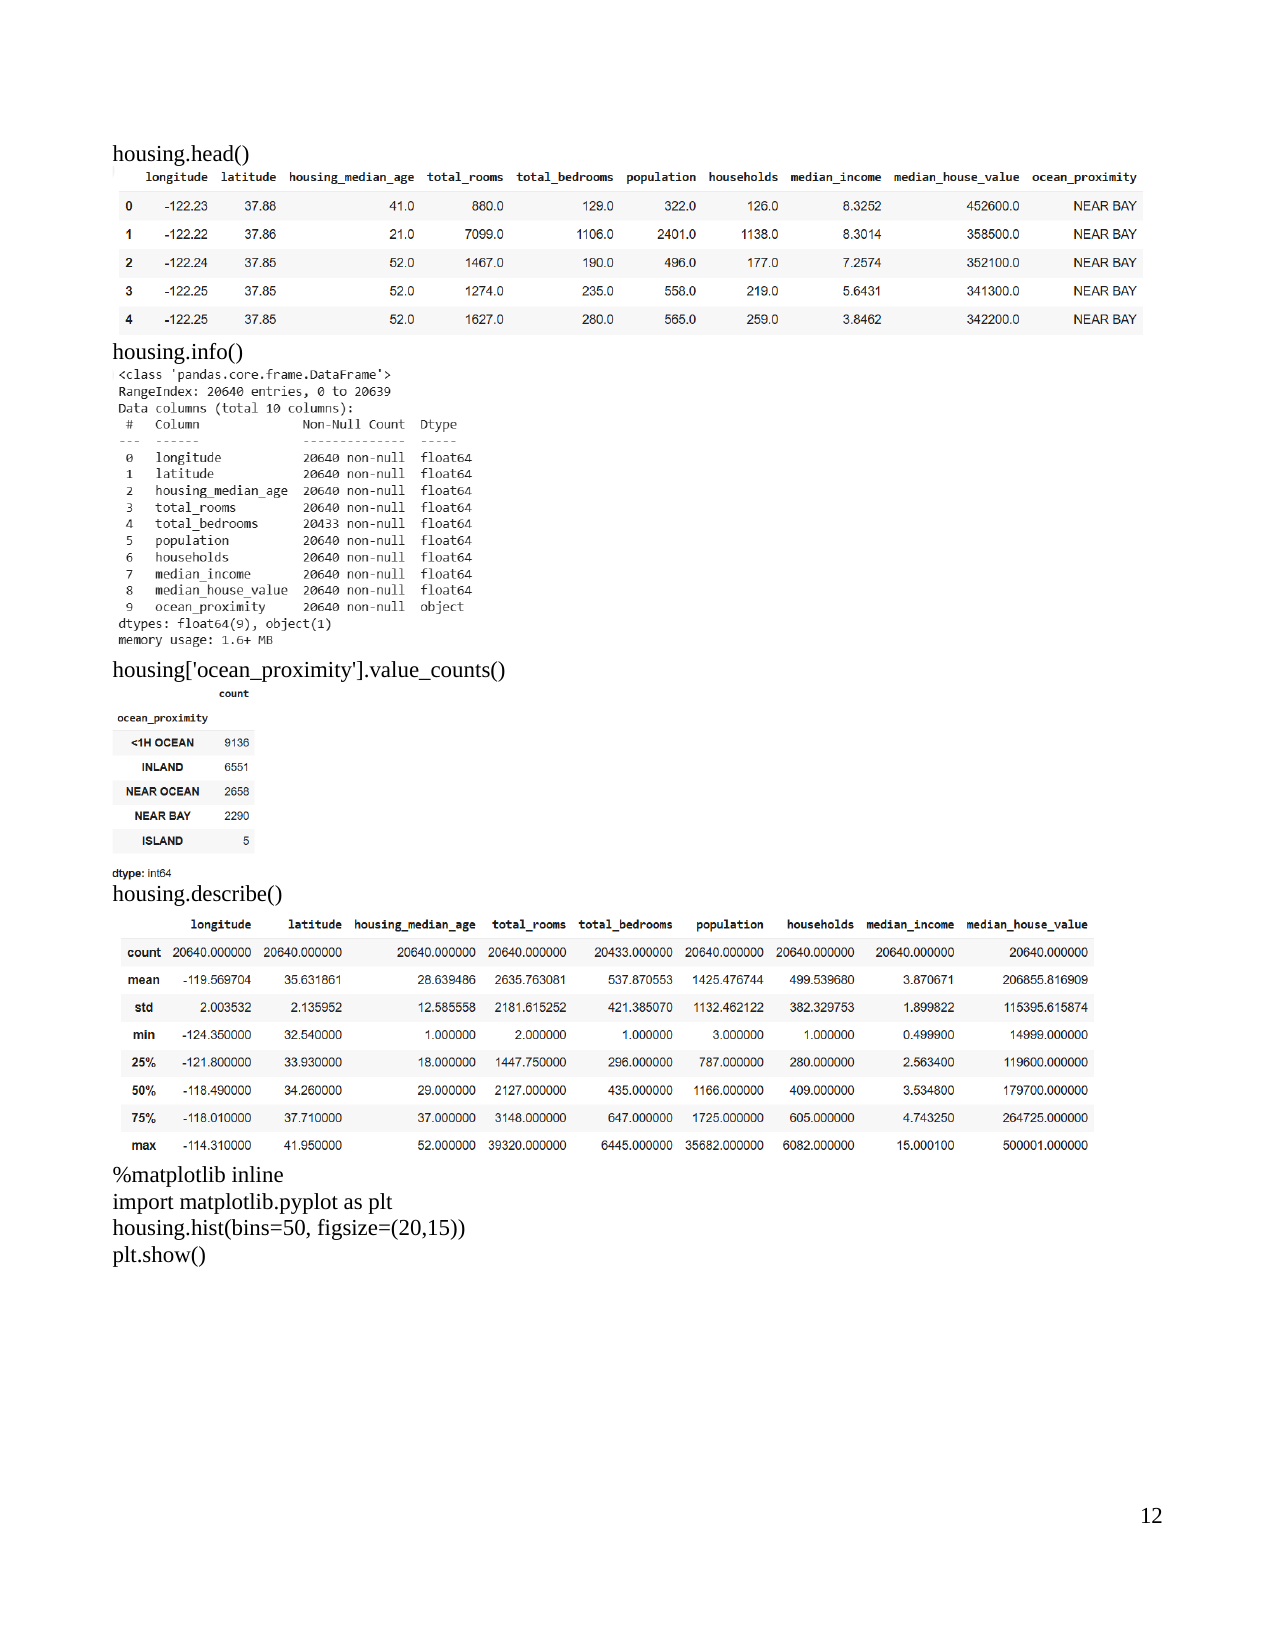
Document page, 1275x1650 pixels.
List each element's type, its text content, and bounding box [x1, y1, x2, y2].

text housing.info() [112, 338, 1162, 364]
text housing.describe() [112, 880, 1162, 906]
text plt.show() [112, 1241, 1162, 1267]
picture [112, 364, 483, 656]
text housing['ocean_proximity'].value_counts() [112, 656, 1162, 682]
text import matplotlib.pyplot as plt [112, 1188, 1162, 1214]
picture [112, 906, 1117, 1162]
picture [112, 166, 1163, 338]
text housing.head() [112, 139, 1162, 166]
text housing.hist(bins=50, figsize=(20,15)) [112, 1214, 1162, 1241]
text %matplotlib inline [112, 1162, 1162, 1188]
picture [112, 682, 270, 880]
